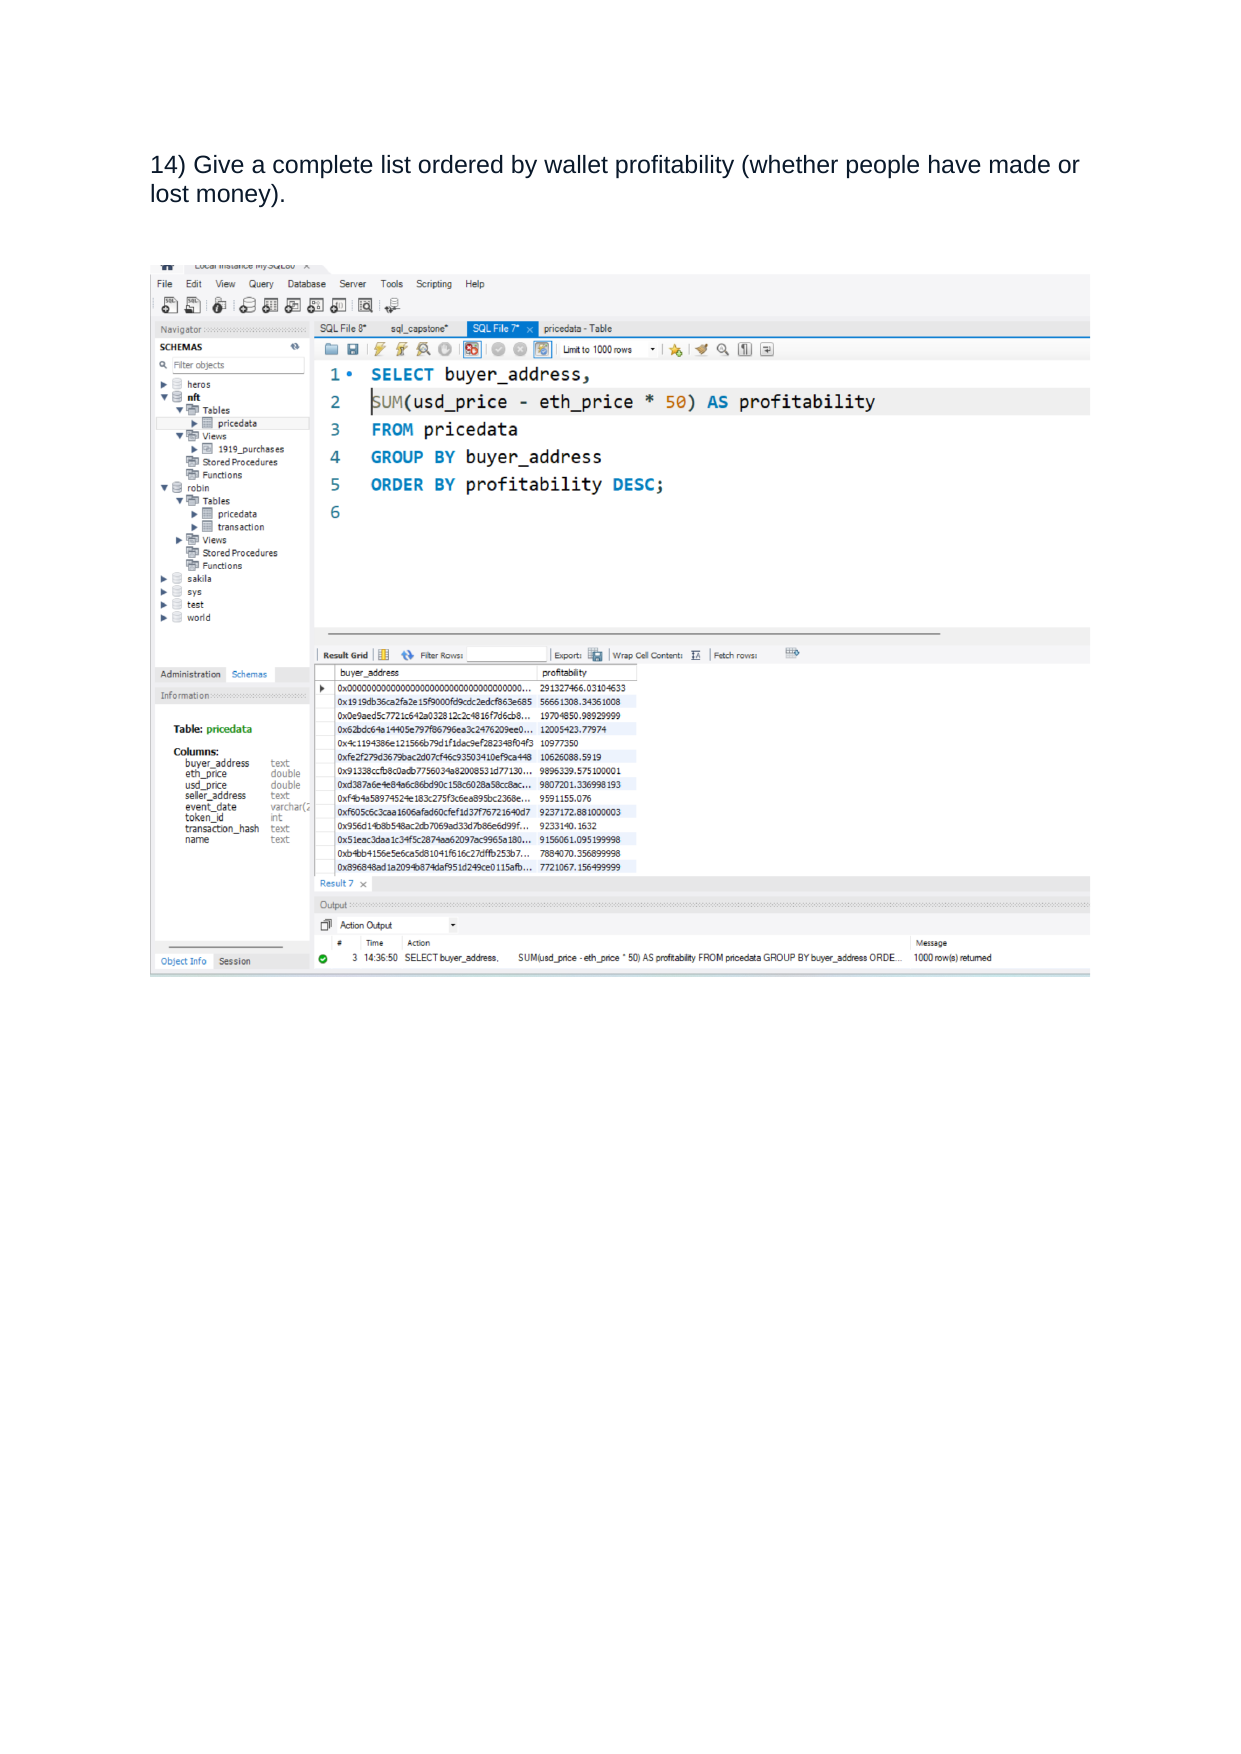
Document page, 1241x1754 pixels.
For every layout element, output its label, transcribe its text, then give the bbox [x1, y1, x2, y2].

text 14) Give a complete list ordered by wallet profitability (whether people have made or lost money). [150, 150, 1090, 207]
picture [150, 265, 1091, 977]
